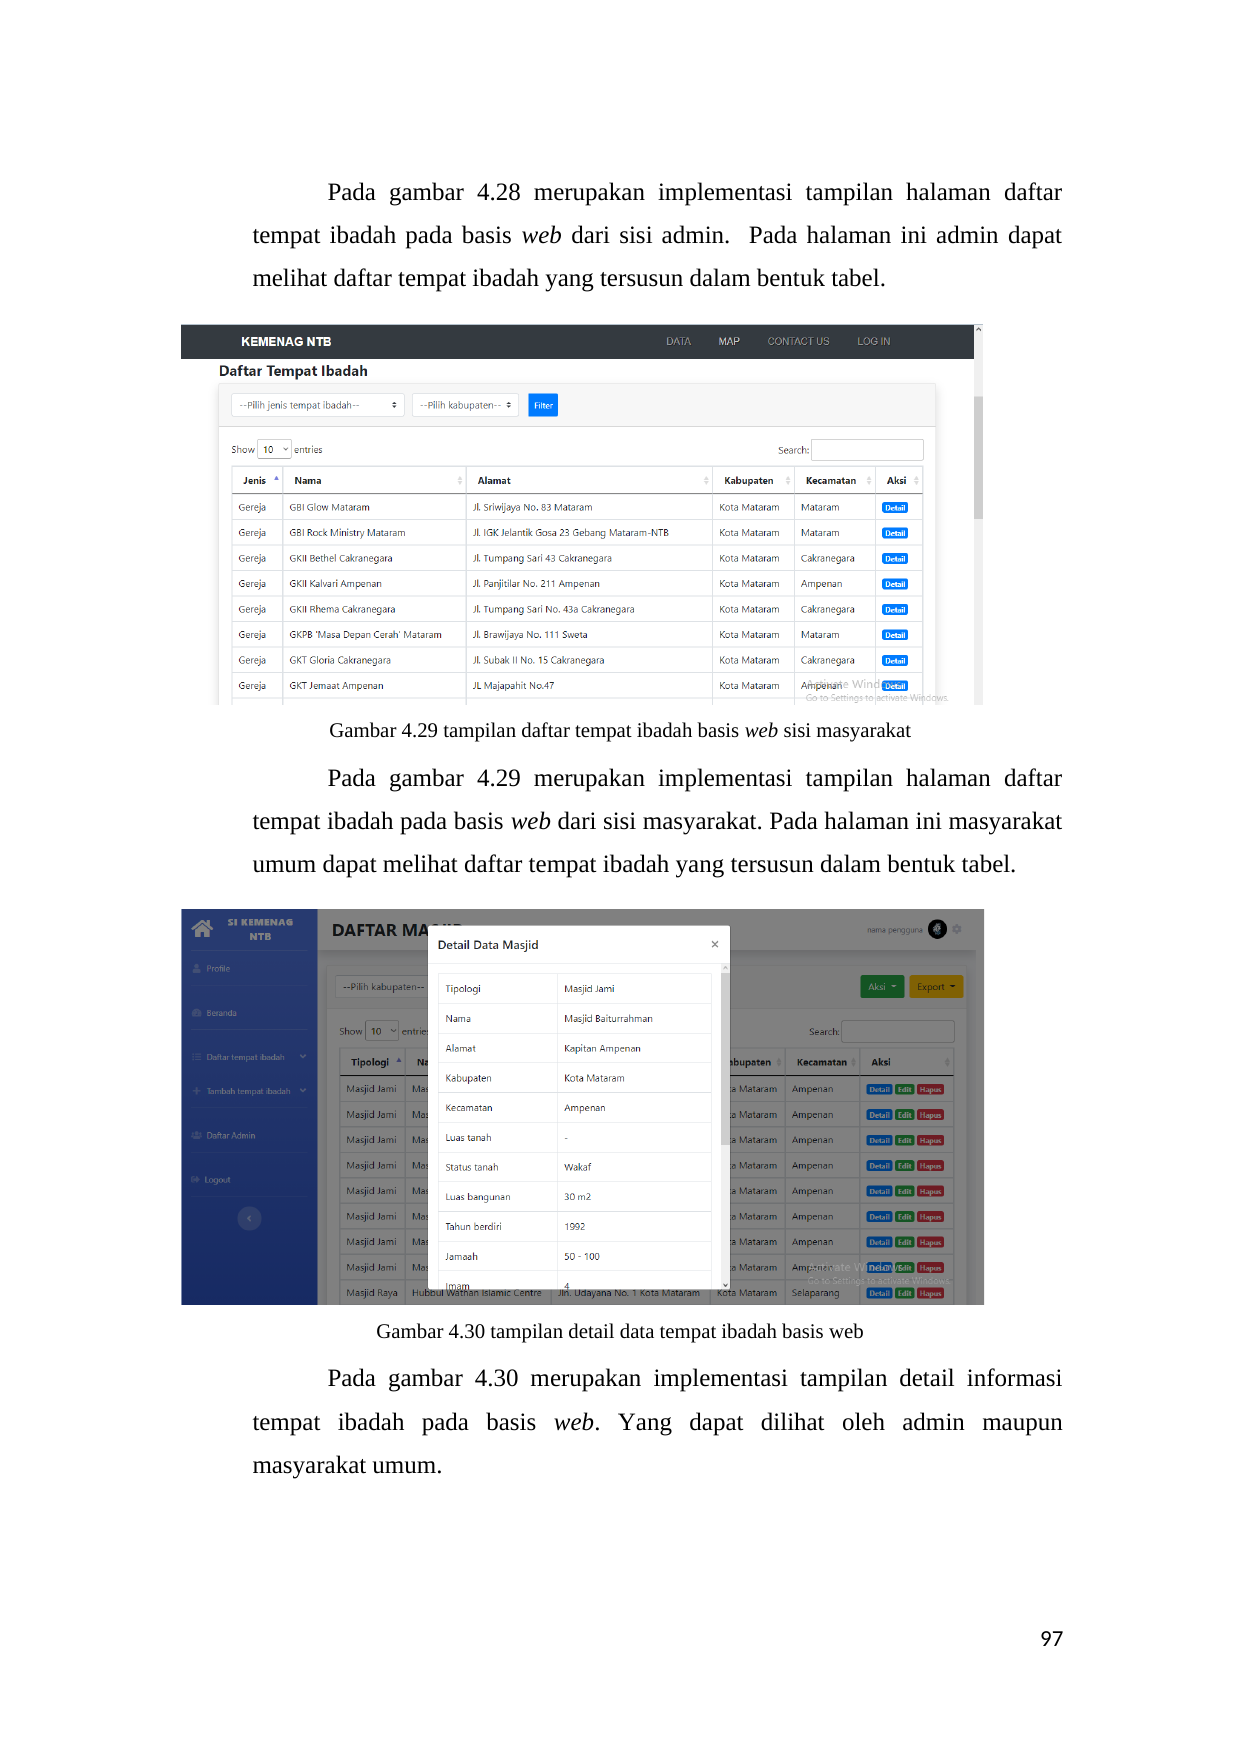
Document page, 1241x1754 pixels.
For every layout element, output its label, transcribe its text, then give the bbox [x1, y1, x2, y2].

text Gambar 4.30 tampilan detail data tempat ibadah basis web [177, 1319, 1063, 1343]
text Pada gambar 4.28 merupakan implementasi tampilan halaman daftar tempat ibadah pada basis web dari sisi admin. Pada halaman ini admin dapat melihat daftar tempat ibadah yang tersusun dalam bentuk tabel. [252, 177, 1063, 292]
picture [181, 909, 985, 1305]
text Gambar 4.29 tampilan daftar tempat ibadah basis web sisi masyarakat [177, 718, 1063, 742]
picture [181, 323, 983, 705]
text Pada gambar 4.29 merupakan implementasi tampilan halaman daftar tempat ibadah pada basis web dari sisi masyarakat. Pada halaman ini masyarakat umum dapat melihat daftar tempat ibadah yang tersusun dalam bentuk tabel. [252, 763, 1063, 878]
text Pada gambar 4.30 merupakan implementasi tampilan detail informasi tempat ibadah pada basis web. Yang dapat dilihat oleh admin maupun masyarakat umum. [252, 1363, 1063, 1478]
